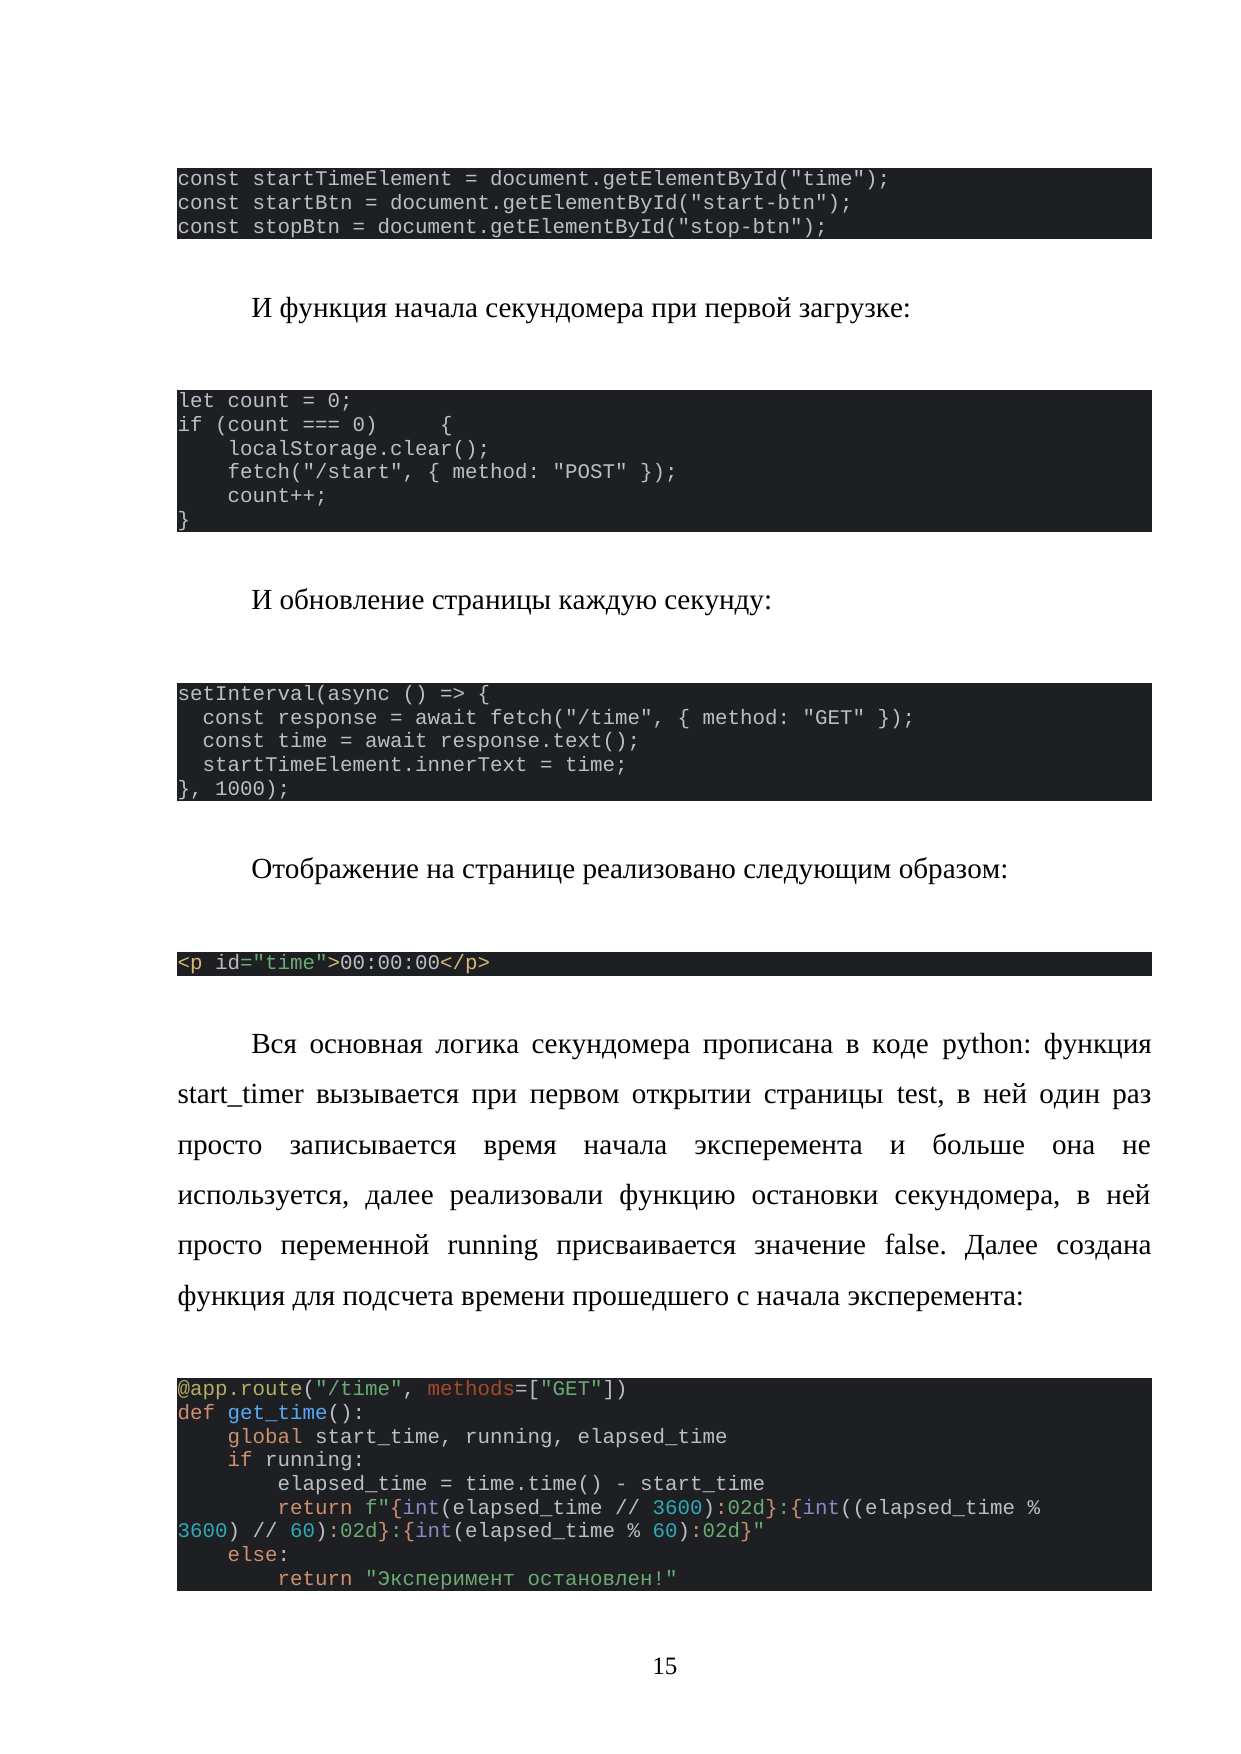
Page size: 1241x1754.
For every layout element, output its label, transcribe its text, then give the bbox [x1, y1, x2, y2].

text @app.route("/time", methods=["GET"]) def get_time(): global start_time, running, elapsed_time if running: elapsed_time = time.time() - start_time return f"{int(elapsed_time // 3600):02d}:{int((elapsed_time % 3600) // 60):02d}:{int(elapsed_time % 60):02d}" else: return "Эксперимент остановлен!" [177, 1378, 1152, 1591]
text setInterval(async () => { const response = await fetch("/time", { method: "GET" }); const time = await response.text(); startTimeElement.innerText = time; }, 1000); [177, 683, 1152, 801]
text const startTimeElement = document.getElementById("time"); const startBtn = document.getElementById("start-btn"); const stopBtn = document.getElementById("stop-btn"); [177, 168, 1152, 239]
text let count = 0; if (count === 0) { localStorage.clear(); fetch("/start", { method: "POST" }); count++; } [177, 390, 1152, 532]
text <p id="time">00:00:00</p> [177, 952, 1152, 976]
text Отображение на странице реализовано следующим образом: [177, 852, 1152, 885]
text И обновление страницы каждую секунду: [177, 582, 1152, 616]
text И функция начала секундомера при первой загрузке: [177, 290, 1152, 323]
text Вся основная логика секундомера прописана в коде python: функция start_timer вызывается при первом открытии страницы test, в ней один раз просто записывается время начала эксперемента и больше она не используется, далее реализовали функцию остановки секундомера, в ней просто переменной running присваивается значение false. Далее создана функция для подсчета времени прошедшего с начала эксперемента: [177, 1026, 1152, 1311]
